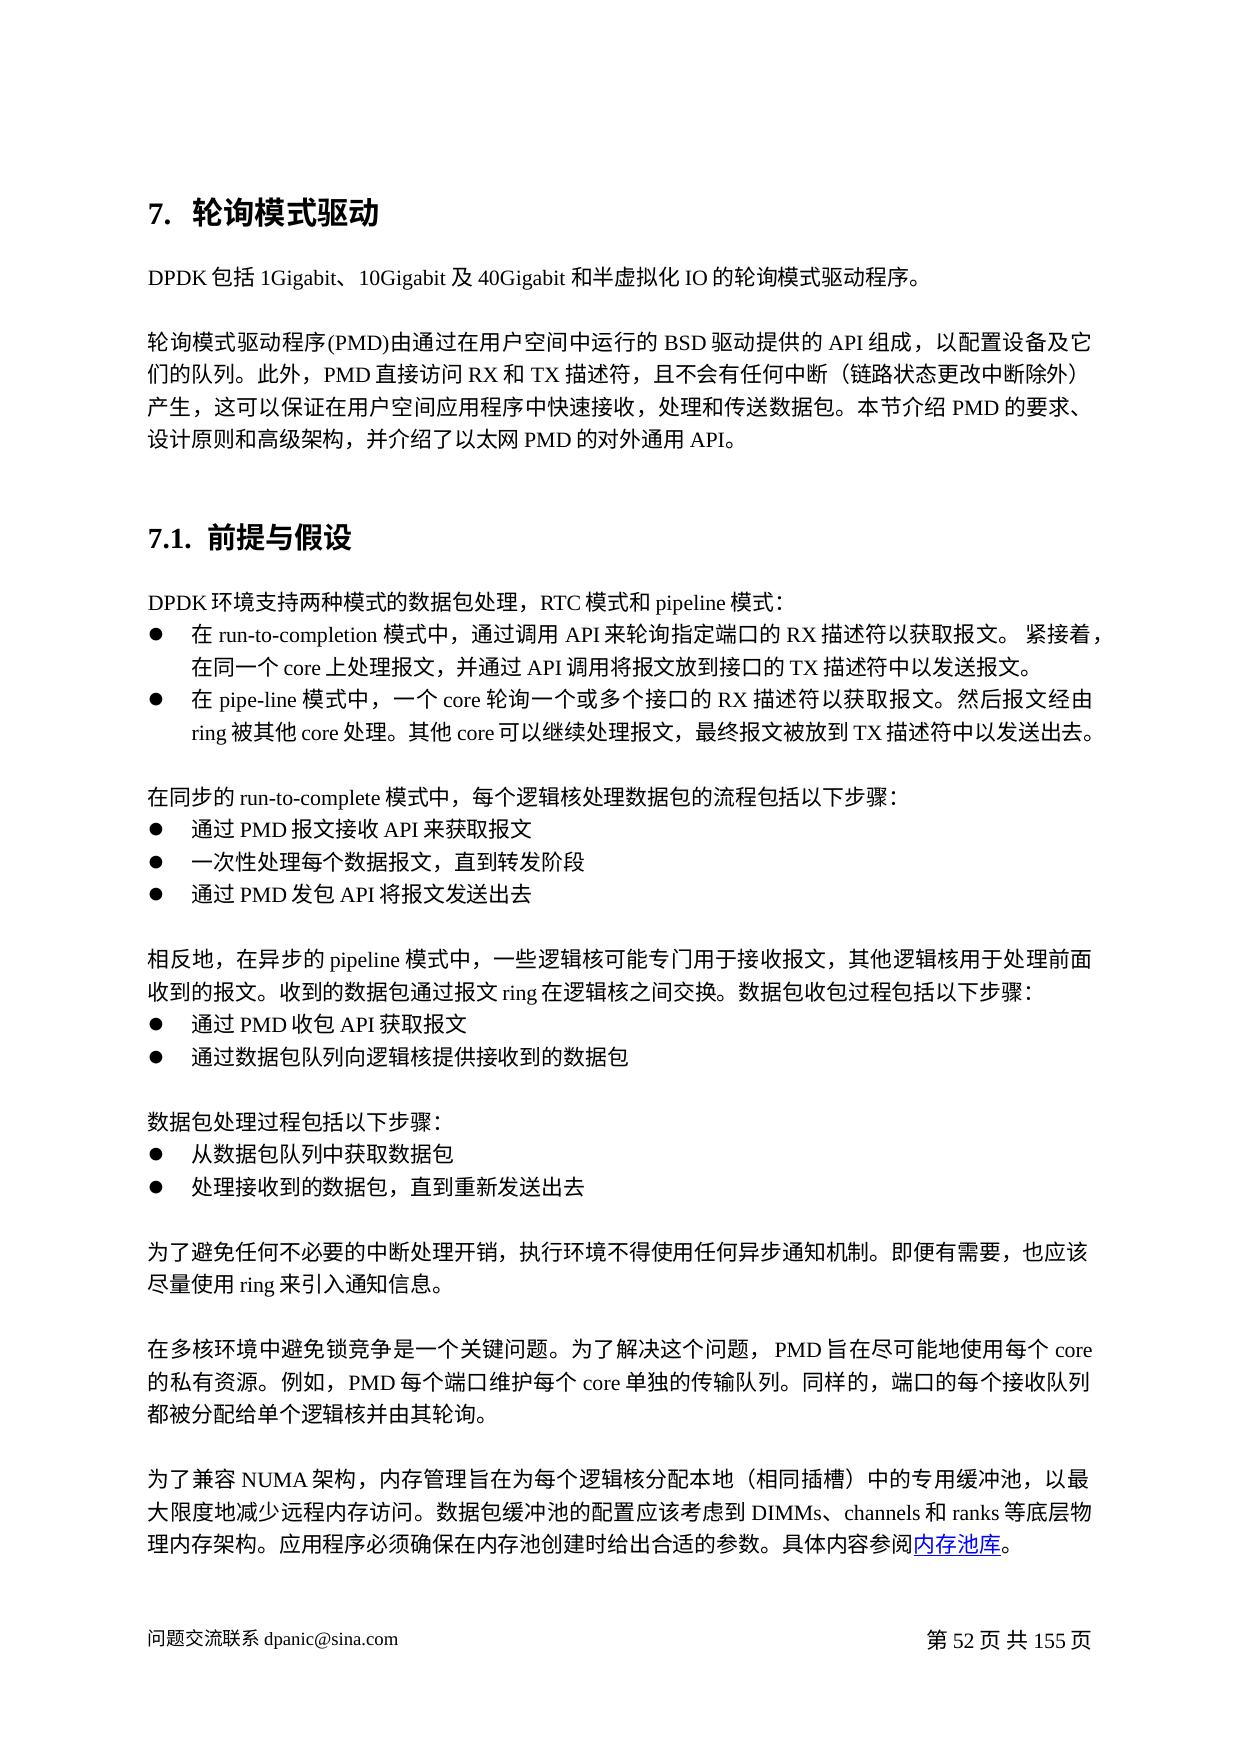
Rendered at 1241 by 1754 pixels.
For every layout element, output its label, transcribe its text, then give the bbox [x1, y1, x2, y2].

list 一次性处理每个数据报文，直到转发阶段 [148, 844, 1092, 877]
text 数据包处理过程包括以下步骤： [148, 1104, 1092, 1137]
list 通过数据包队列向逻辑核提供接收到的数据包 [148, 1039, 1092, 1072]
list 通过PMD报文接收API来获取报文 [148, 812, 1092, 844]
list 通过PMD收包API获取报文 [148, 1007, 1092, 1039]
list 从数据包队列中获取数据包 [148, 1137, 1092, 1169]
list 在 pipe-line 模式中，一个core轮询一个或多个接口的RX描述符以获取报文。然后报文经由ring被其他core处理。其他core可以继续处理报文，最终报文被放到TX描述符中以发送出去。 [148, 682, 1092, 747]
text 为了避免任何不必要的中断处理开销，执行环境不得使用任何异步通知机制。即便有需要，也应该尽量使用ring来引入通知信息。 [148, 1234, 1092, 1299]
text 为了兼容NUMA架构，内存管理旨在为每个逻辑核分配本地（相同插槽）中的专用缓冲池，以最大限度地减少远程内存访问。数据包缓冲池的配置应该考虑到DIMMs、channels和ranks等底层物理内存架构。应用程序必须确保在内存池创建时给出合适的参数。具体内容参阅内存池库。 [148, 1462, 1092, 1559]
text 在同步的run-to-complete模式中，每个逻辑核处理数据包的流程包括以下步骤： [148, 779, 1092, 812]
list 在 run-to-completion 模式中，通过调用API来轮询指定端口的RX描述符以获取报文。 紧接着，在同一个core上处理报文，并通过API调用将报文放到接口的TX描述符中以发送报文。 [148, 617, 1092, 682]
subtitle 轮询模式驱动 [148, 178, 1092, 243]
text DPDK包括1Gigabit、10Gigabit 及 40Gigabit 和半虚拟化IO的轮询模式驱动程序。 [148, 259, 1092, 292]
text 轮询模式驱动程序(PMD)由通过在用户空间中运行的BSD驱动提供的API组成，以配置设备及它们的队列。此外，PMD直接访问 RX 和 TX 描述符，且不会有任何中断（链路状态更改中断除外）产生，这可以保证在用户空间应用程序中快速接收，处理和传送数据包。本节介绍PMD的要求、设计原则和高级架构，并介绍了以太网PMD的对外通用API。 [148, 324, 1092, 454]
text 相反地，在异步的pipeline模式中，一些逻辑核可能专门用于接收报文，其他逻辑核用于处理前面收到的报文。收到的数据包通过报文ring在逻辑核之间交换。数据包收包过程包括以下步骤： [148, 942, 1092, 1007]
list 处理接收到的数据包，直到重新发送出去 [148, 1169, 1092, 1202]
text 在多核环境中避免锁竞争是一个关键问题。为了解决这个问题，PMD旨在尽可能地使用每个core的私有资源。例如，PMD每个端口维护每个core单独的传输队列。同样的，端口的每个接收队列都被分配给单个逻辑核并由其轮询。 [148, 1332, 1092, 1429]
subtitle 前提与假设 [148, 503, 1092, 568]
text DPDK环境支持两种模式的数据包处理，RTC模式和pipeline模式： [148, 584, 1092, 617]
list 通过PMD发包API将报文发送出去 [148, 877, 1092, 909]
